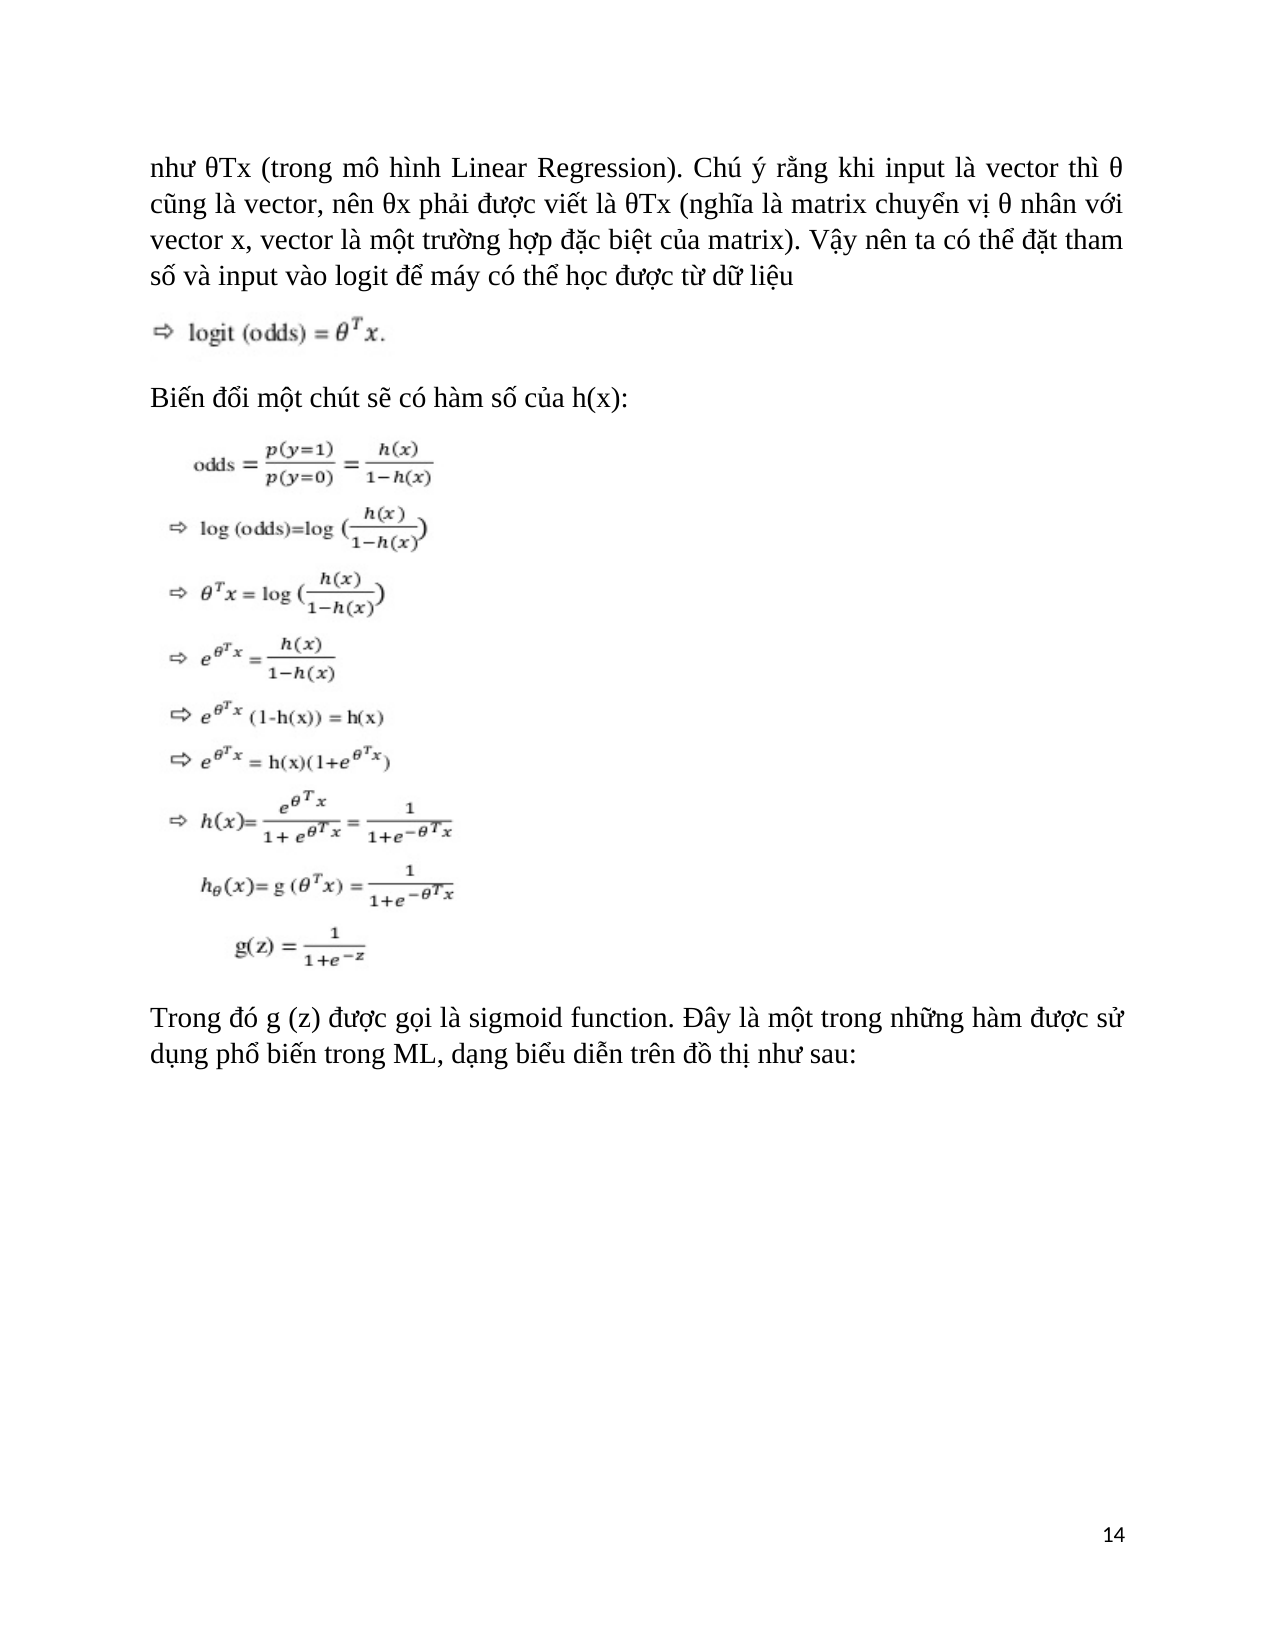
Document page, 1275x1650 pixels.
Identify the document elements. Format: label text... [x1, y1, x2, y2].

text Biến đổi một chút sẽ có hàm số của h(x): [150, 380, 1125, 413]
picture [150, 311, 404, 362]
picture [150, 432, 496, 982]
text Trong đó g (z) được gọi là sigmoid function. Đây là một trong những hàm được sử dụng phổ biến trong ML, dạng biểu diễn trên đồ thị như sau: [150, 1000, 1125, 1070]
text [150, 150, 1125, 292]
